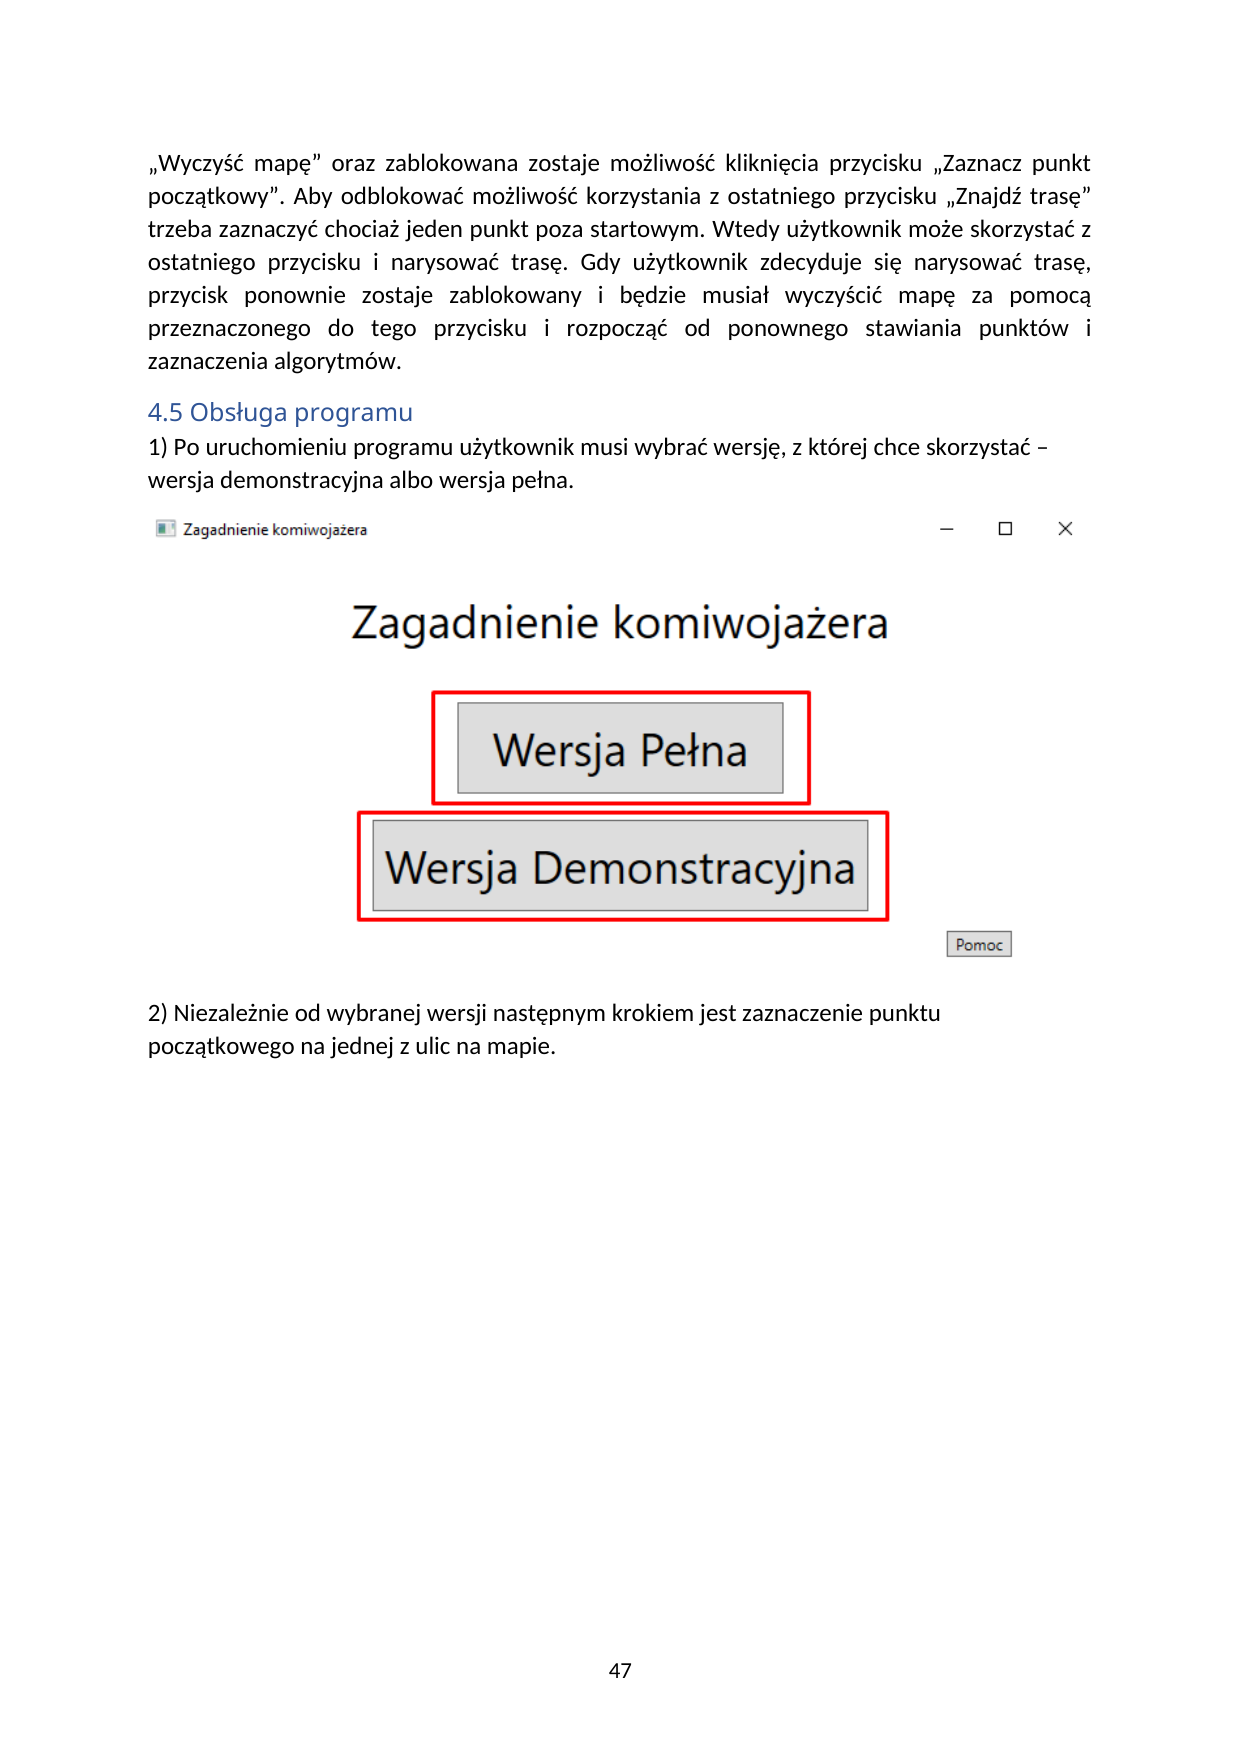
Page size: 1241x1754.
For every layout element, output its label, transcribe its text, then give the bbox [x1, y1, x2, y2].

text 2) Niezależnie od wybranej wersji następnym krokiem jest zaznaczenie punktu początkowego na jednej z ulic na mapie. [148, 997, 1093, 1060]
subtitle 4.5 Obsługa programu [148, 395, 1093, 429]
picture [147, 513, 1093, 978]
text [148, 148, 1093, 376]
text 1) Po uruchomieniu programu użytkownik musi wybrać wersję, z której chce skorzystać – wersja demonstracyjna albo wersja pełna. [148, 431, 1093, 495]
